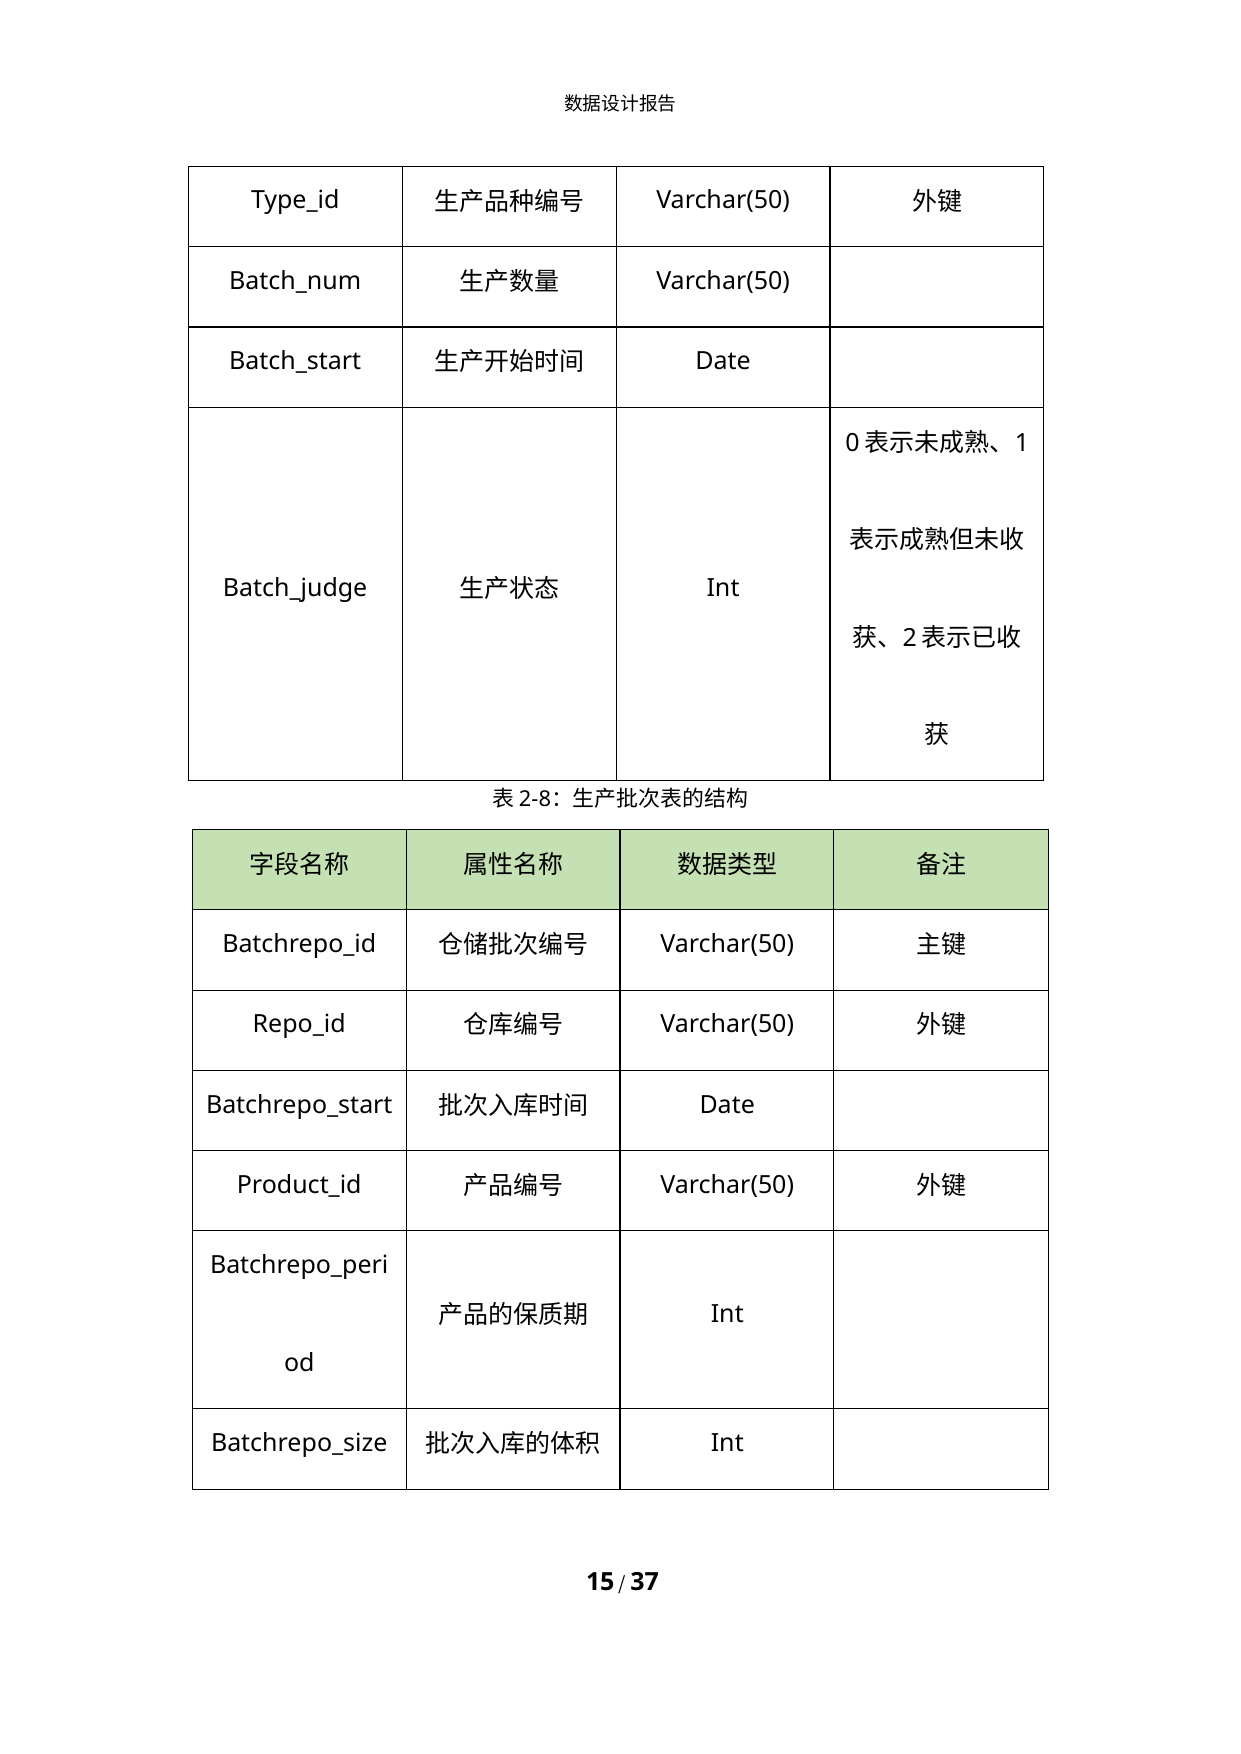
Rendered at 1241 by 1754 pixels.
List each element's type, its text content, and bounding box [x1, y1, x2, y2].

table_cell Batch_judge [189, 408, 402, 779]
table_cell Batchrepo_period [193, 1231, 406, 1408]
table_cell Batchrepo_start [193, 1071, 406, 1150]
table_cell Varchar(50) [621, 910, 833, 989]
table_cell 产品的保质期 [407, 1231, 619, 1408]
table_cell 外键 [831, 167, 1043, 246]
table_cell Varchar(50) [617, 167, 829, 246]
table_cell Product_id [193, 1151, 406, 1230]
table_cell Batchrepo_size [193, 1409, 406, 1488]
table_cell Int [621, 1409, 833, 1488]
table_cell [831, 328, 1043, 407]
table_cell 生产品种编号 [403, 167, 616, 246]
table_cell Batch_num [189, 247, 402, 326]
table_header 属性名称 [407, 830, 619, 909]
table_cell Repo_id [193, 991, 406, 1070]
table_cell [834, 1231, 1048, 1408]
table_cell Type_id [189, 167, 402, 246]
text 表2-8：生产批次表的结构 [187, 781, 1053, 813]
table_cell Batch_start [189, 328, 402, 407]
table_cell 生产数量 [403, 247, 616, 326]
table_cell [834, 1409, 1048, 1488]
table_cell 产品编号 [407, 1151, 619, 1230]
table_cell Varchar(50) [617, 247, 829, 326]
table_header 数据类型 [621, 830, 833, 909]
table_cell 外键 [834, 1151, 1048, 1230]
table_cell Batchrepo_id [193, 910, 406, 989]
table_cell 仓库编号 [407, 991, 619, 1070]
table_cell 主键 [834, 910, 1048, 989]
table_header 字段名称 [193, 830, 406, 909]
table_cell Int [621, 1231, 833, 1408]
table_cell 批次入库时间 [407, 1071, 619, 1150]
table_cell Date [617, 328, 829, 407]
table_cell 0表示未成熟、1表示成熟但未收获、2表示已收获 [831, 408, 1043, 779]
table_header 备注 [834, 830, 1048, 909]
table_cell [831, 247, 1043, 326]
table_cell Int [617, 408, 829, 779]
table_cell 生产状态 [403, 408, 616, 779]
table_cell 仓储批次编号 [407, 910, 619, 989]
table_cell 批次入库的体积 [407, 1409, 619, 1488]
table_cell Varchar(50) [621, 991, 833, 1070]
table_cell 外键 [834, 991, 1048, 1070]
table_cell [834, 1071, 1048, 1150]
table_cell Varchar(50) [621, 1151, 833, 1230]
table_cell 生产开始时间 [403, 328, 616, 407]
table_cell Date [621, 1071, 833, 1150]
